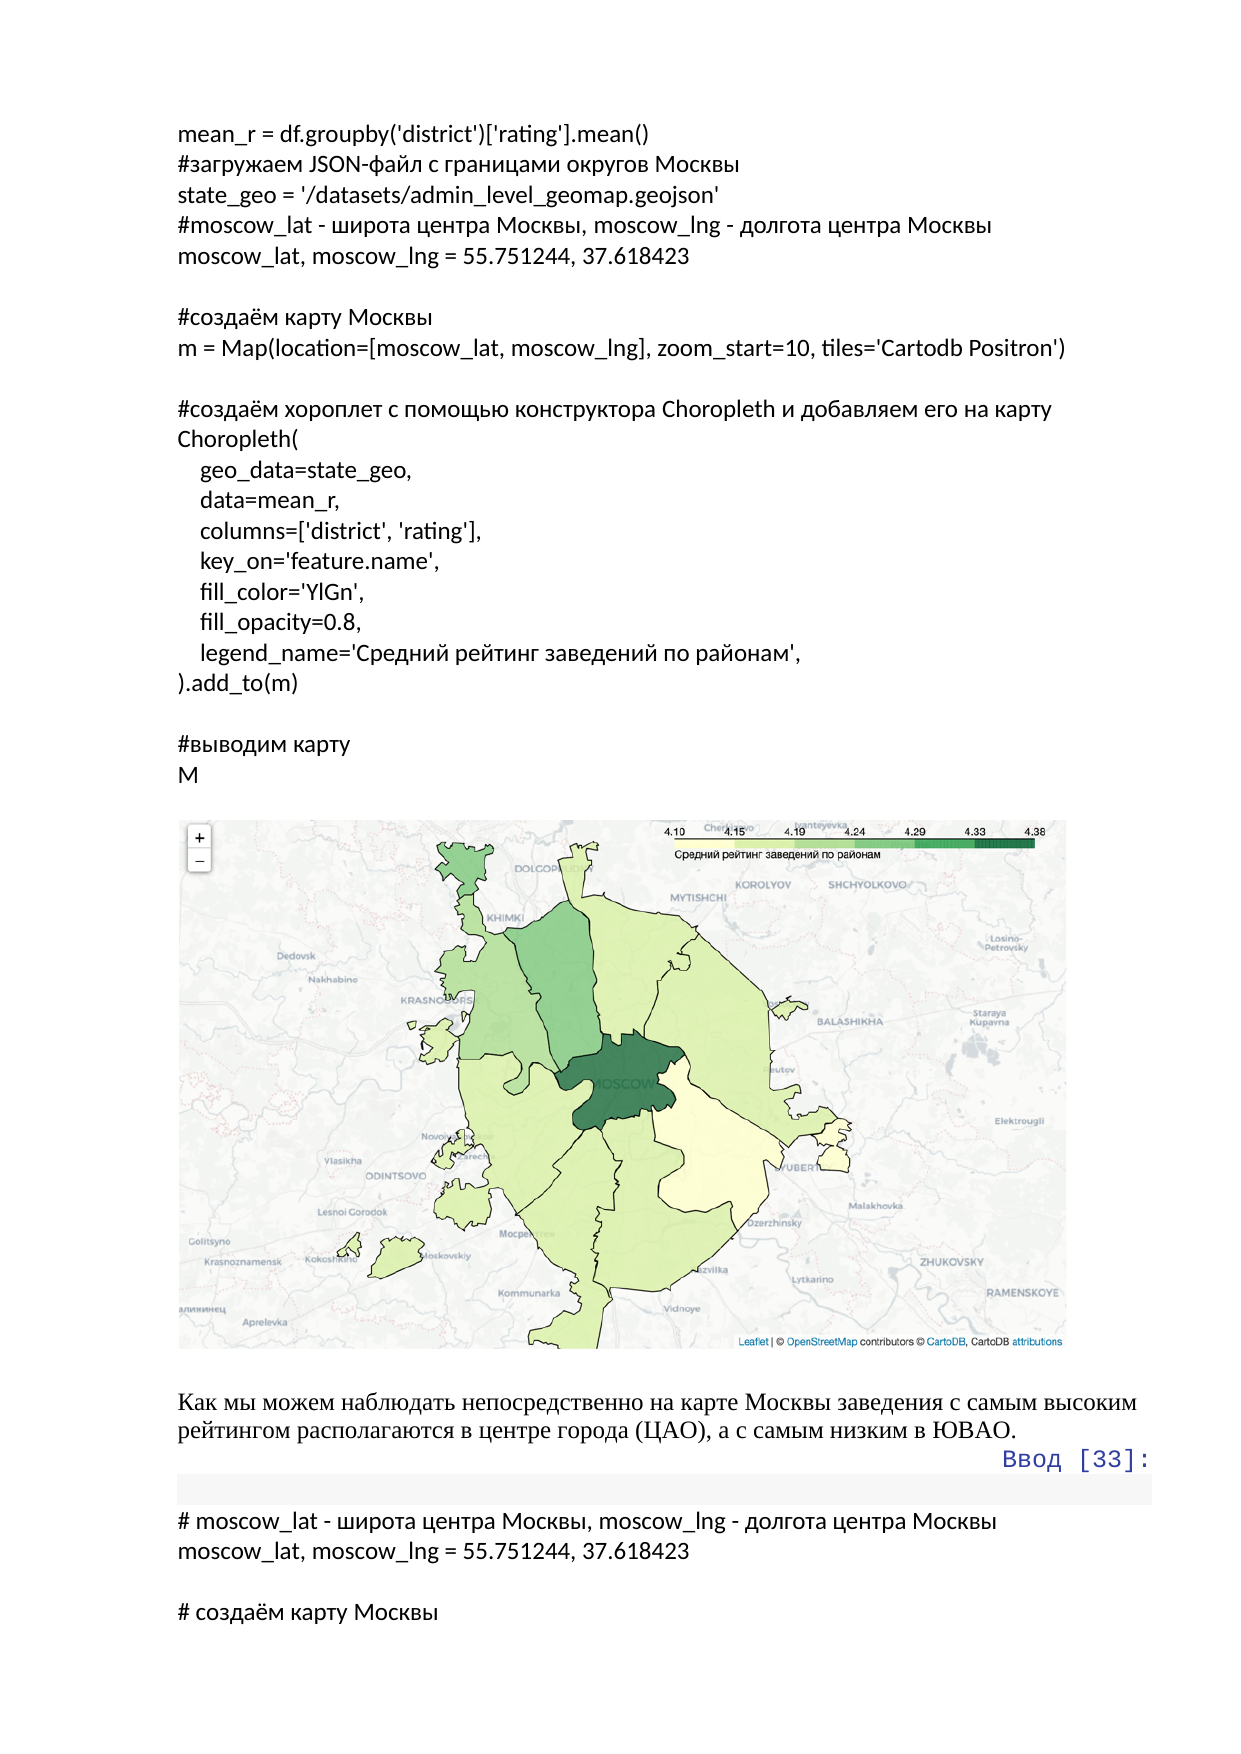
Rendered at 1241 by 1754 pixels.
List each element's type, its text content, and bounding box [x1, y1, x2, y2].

picture [177, 820, 1080, 1357]
text legend_name='Средний рейтинг заведений по районам', [177, 637, 1152, 667]
text m = Map(location=[moscow_lat, moscow_lng], zoom_start=10, tiles='Cartodb Positron') [177, 332, 1152, 362]
text ).add_to(m) [177, 667, 1152, 698]
text Как мы можем наблюдать непосредственно на карте Москвы заведения с самым высоким рейтингом располагаются в центре города (ЦАО), а с самым низким в ЮВАО. [177, 1387, 1152, 1444]
text moscow_lat, moscow_lng = 55.751244, 37.618423 [177, 240, 1152, 271]
text #moscow_lat - широта центра Москвы, moscow_lng - долгота центра Москвы [177, 210, 1152, 240]
text #создаём карту Москвы [177, 301, 1152, 332]
text columns=['district', 'rating'], [177, 515, 1152, 545]
text Choropleth( [177, 423, 1152, 454]
text #загружаем JSON-файл с границами округов Москвы [177, 149, 1152, 179]
text moscow_lat, moscow_lng = 55.751244, 37.618423 [177, 1535, 1152, 1566]
text #создаём хороплет с помощью конструктора Choropleth и добавляем его на карту [177, 393, 1152, 423]
text fill_color='YlGn', [177, 576, 1152, 606]
text # создаём карту Москвы [177, 1596, 1152, 1627]
text geo_data=state_geo, [177, 454, 1152, 484]
text M [177, 759, 1152, 789]
text mean_r = df.groupby('district')['rating'].mean() [177, 118, 1152, 149]
text # moscow_lat - широта центра Москвы, moscow_lng - долгота центра Москвы [177, 1505, 1152, 1535]
text Ввод [33]: [177, 1444, 1152, 1474]
text key_on='feature.name', [177, 545, 1152, 576]
text #выводим карту [177, 728, 1152, 759]
text fill_opacity=0.8, [177, 606, 1152, 637]
text data=mean_r, [177, 484, 1152, 515]
text state_geo = '/datasets/admin_level_geomap.geojson' [177, 179, 1152, 210]
